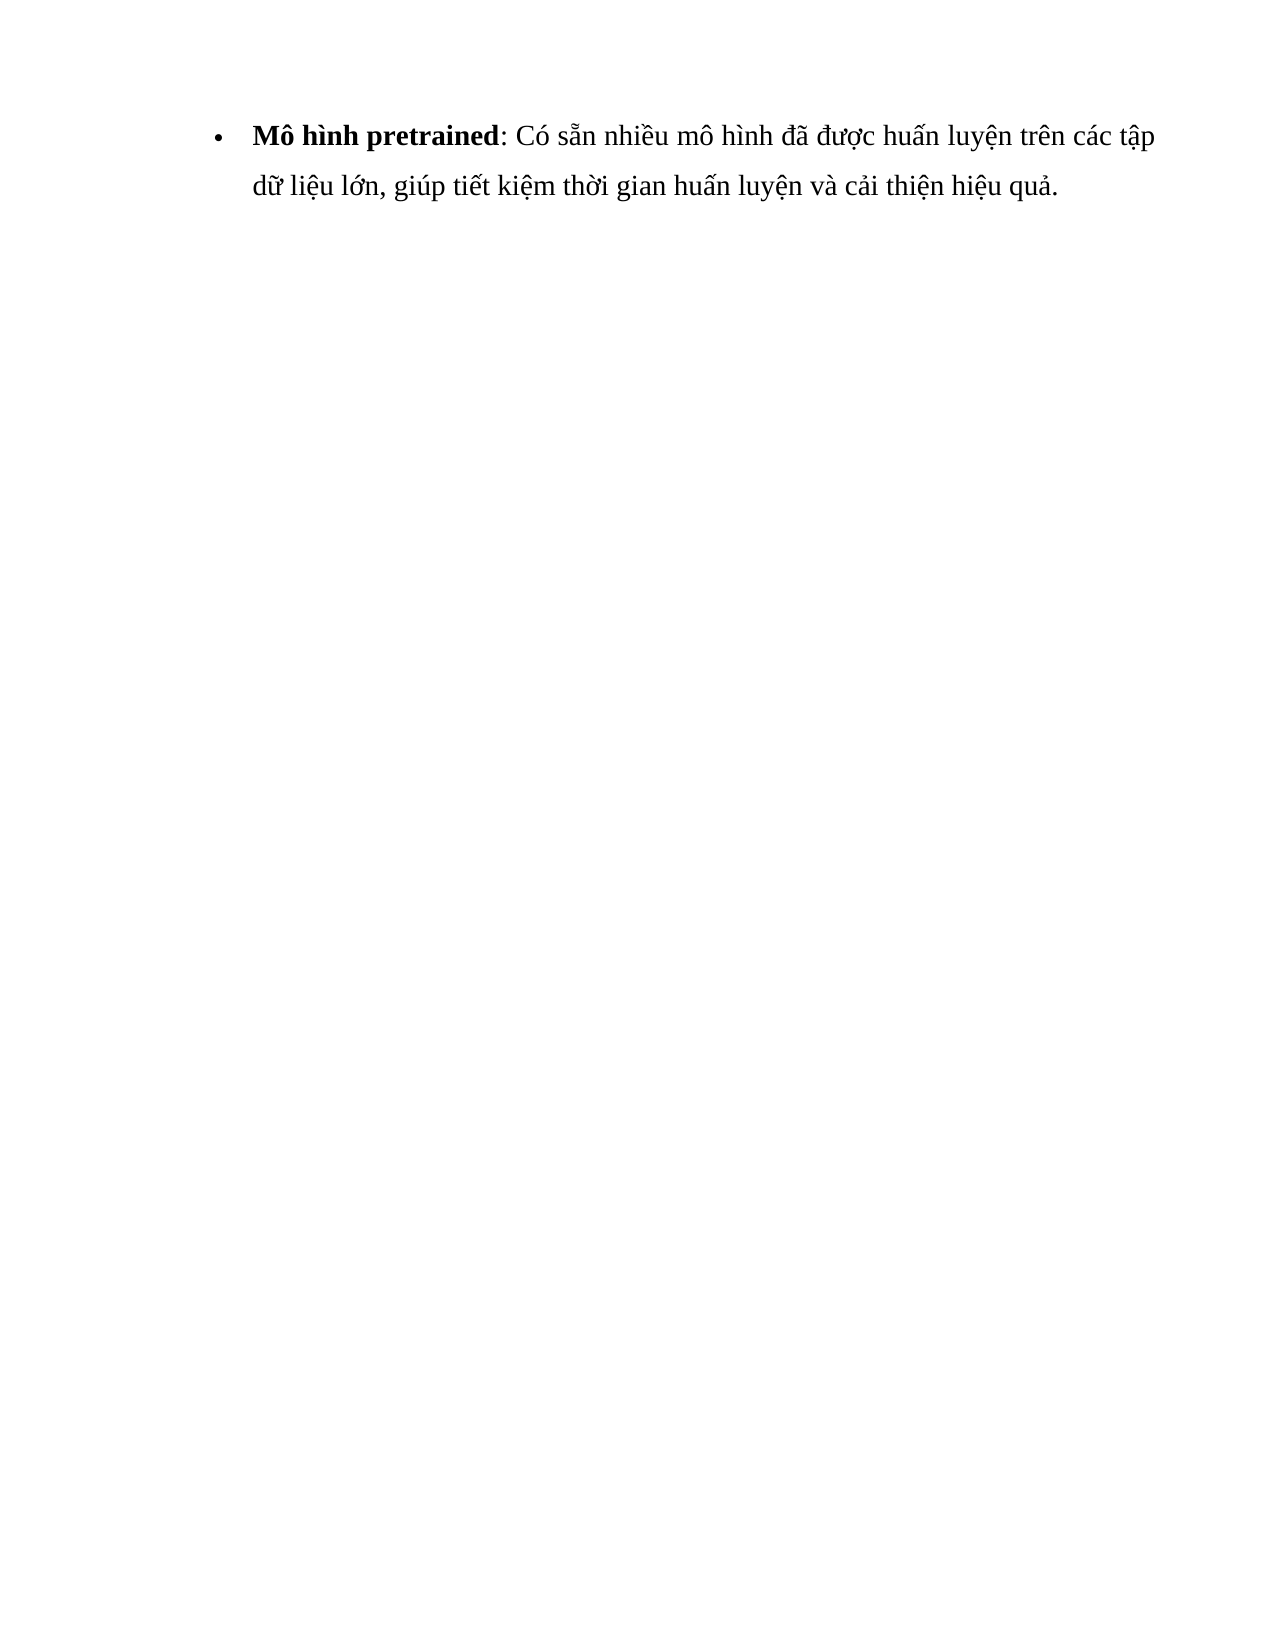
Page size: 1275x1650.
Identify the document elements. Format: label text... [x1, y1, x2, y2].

list Mô hình pretrained: Có sẵn nhiều mô hình đã được huấn luyện trên các tập dữ liệu lớn, giúp tiết kiệm thời gian huấn luyện và cải thiện hiệu quả. [215, 118, 1157, 202]
